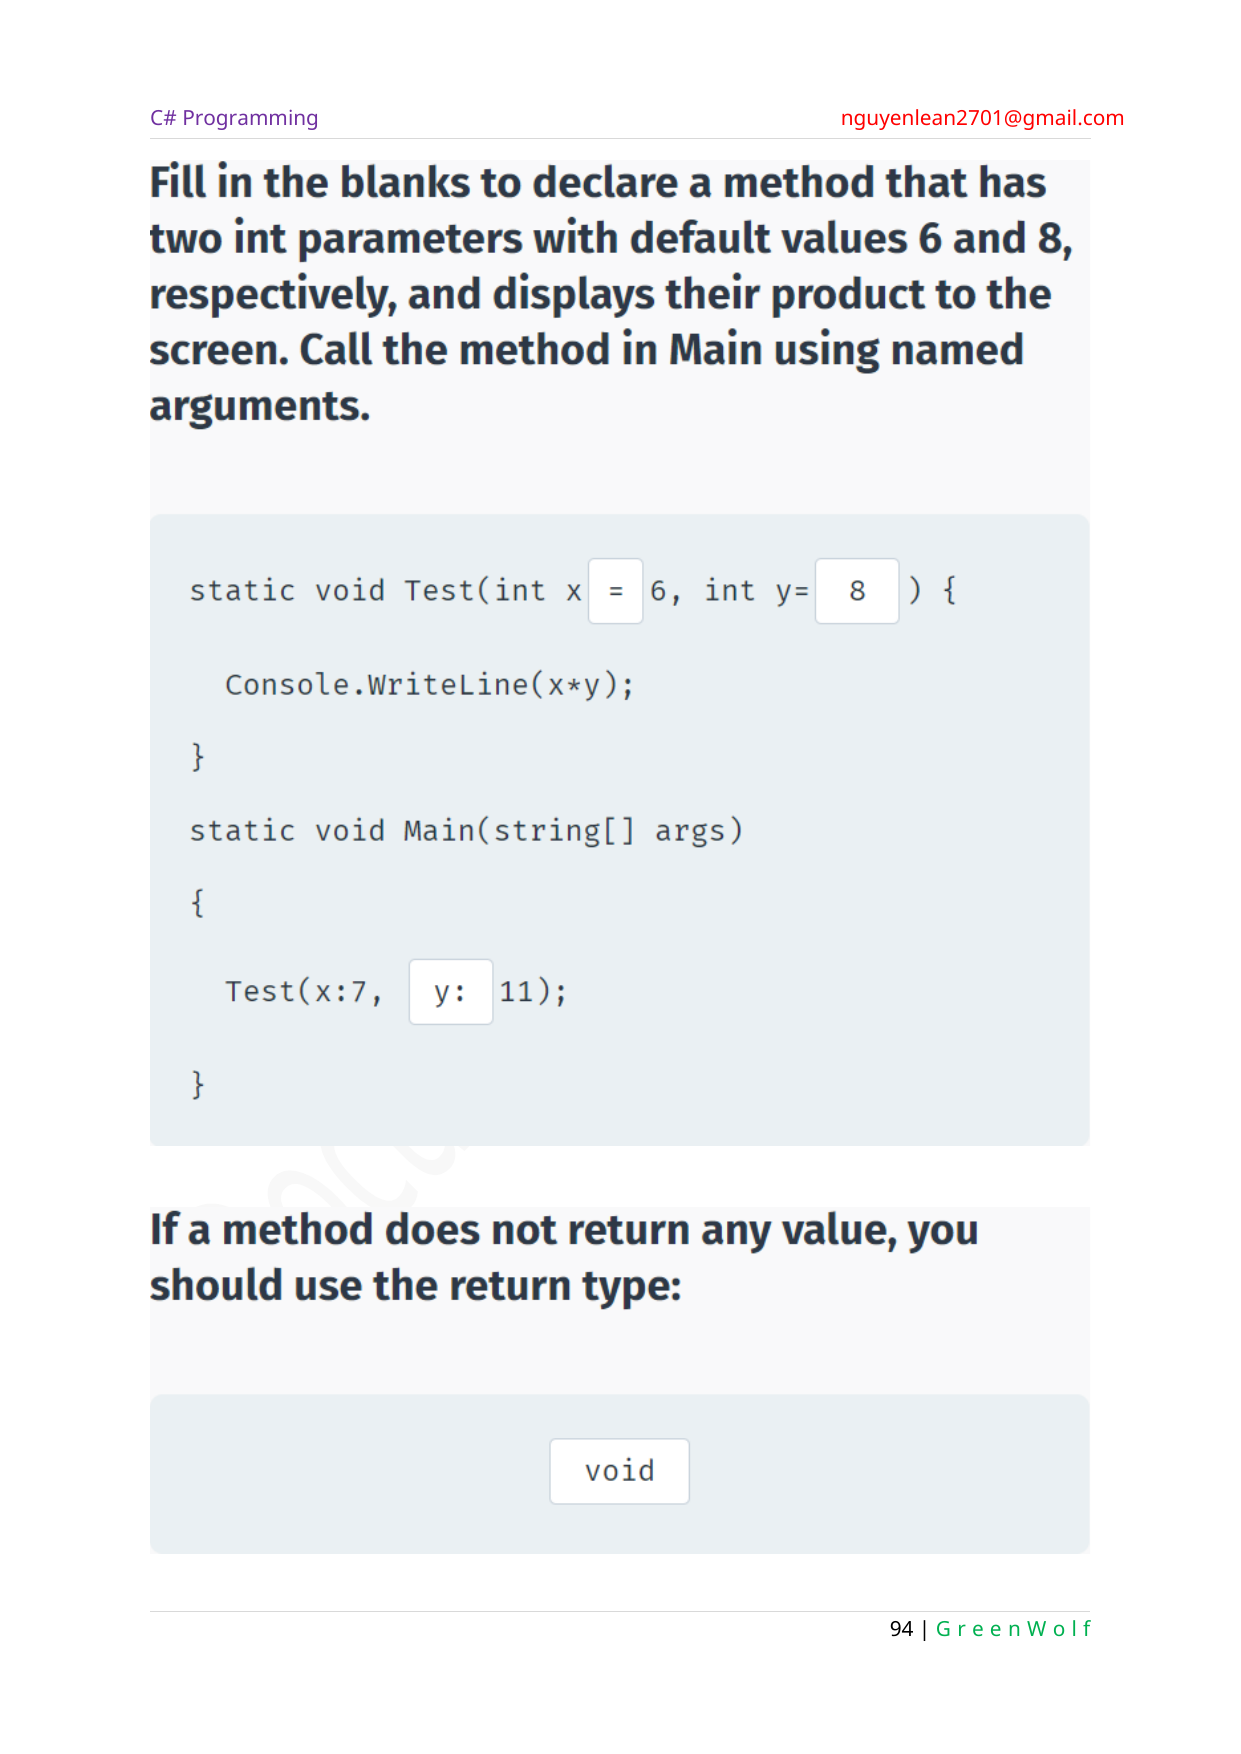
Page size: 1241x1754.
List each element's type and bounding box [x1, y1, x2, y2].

picture [150, 1207, 1091, 1554]
picture [150, 160, 1091, 1146]
